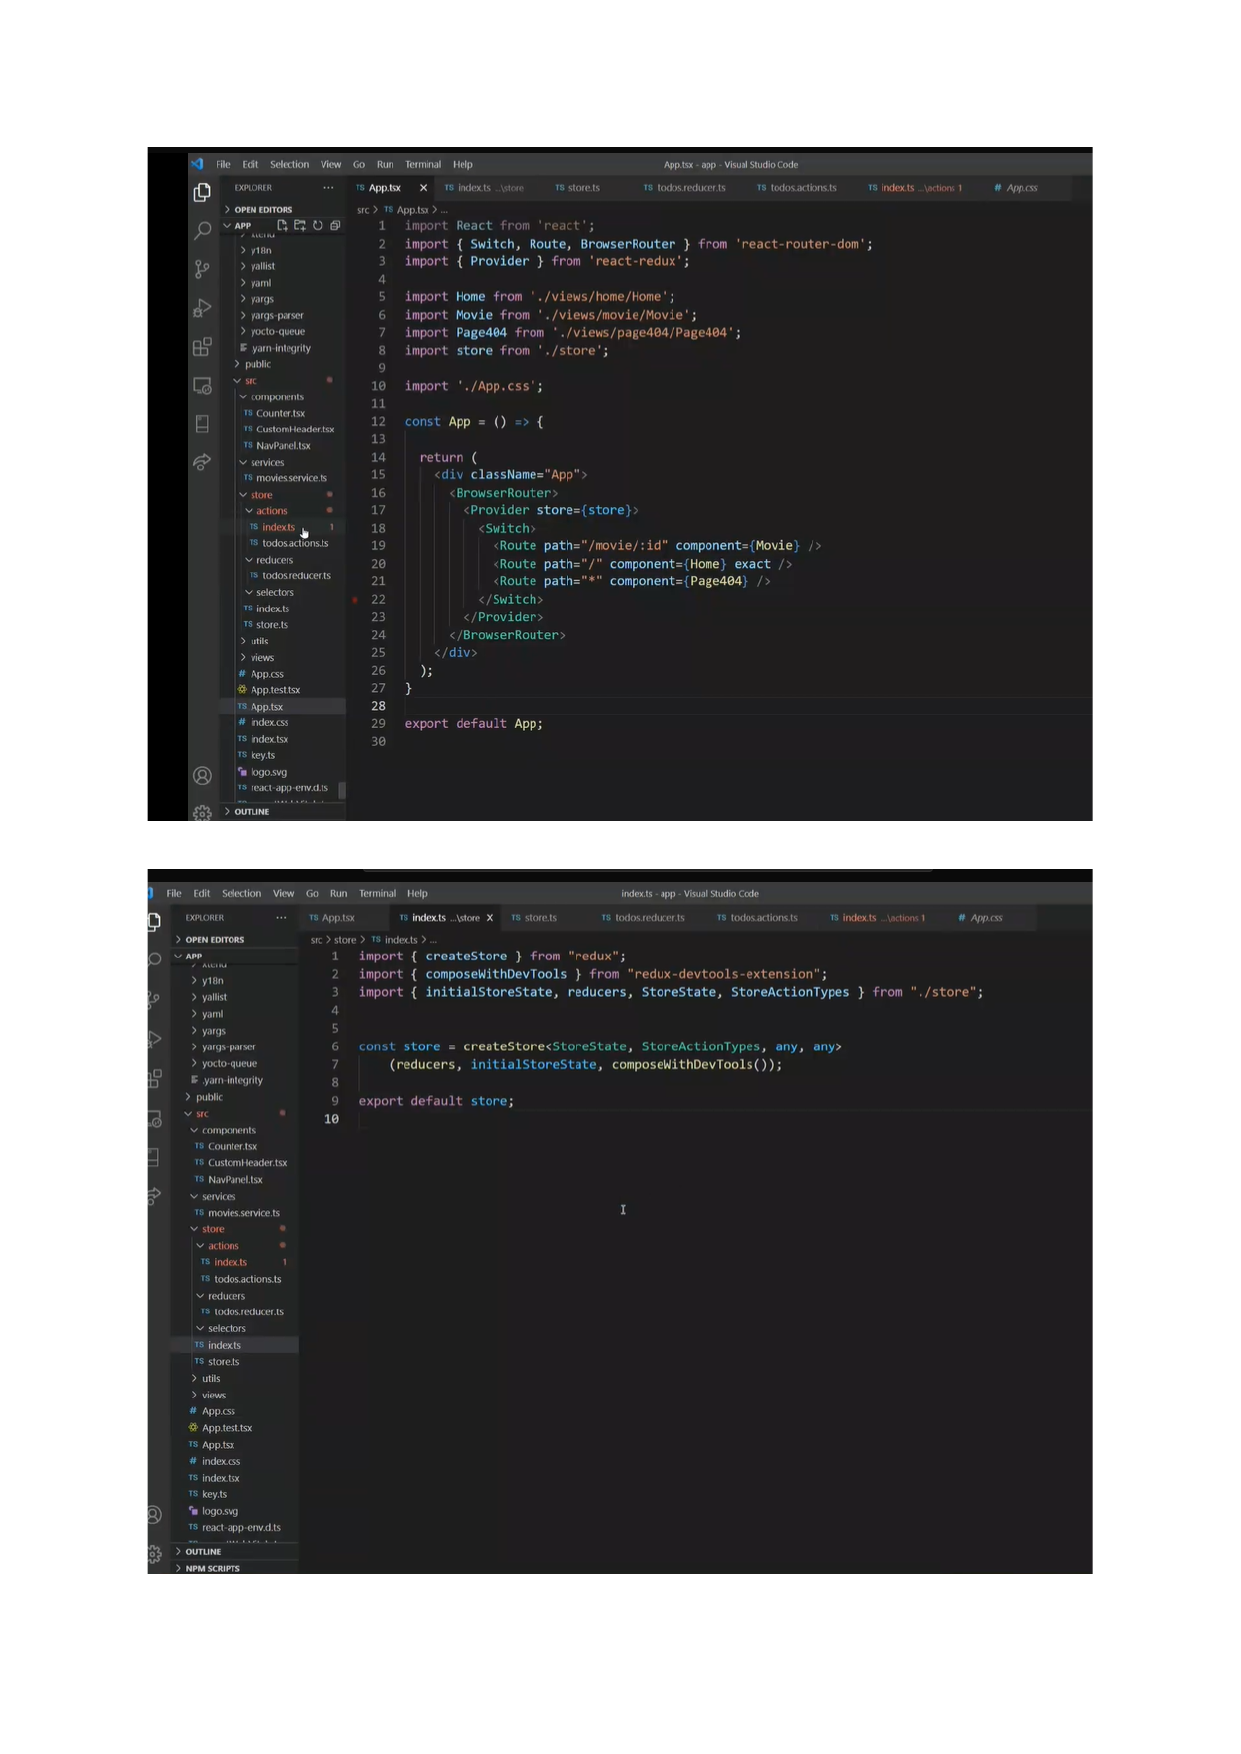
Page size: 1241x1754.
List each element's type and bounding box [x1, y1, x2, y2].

picture [147, 869, 1093, 1574]
picture [147, 147, 1093, 821]
